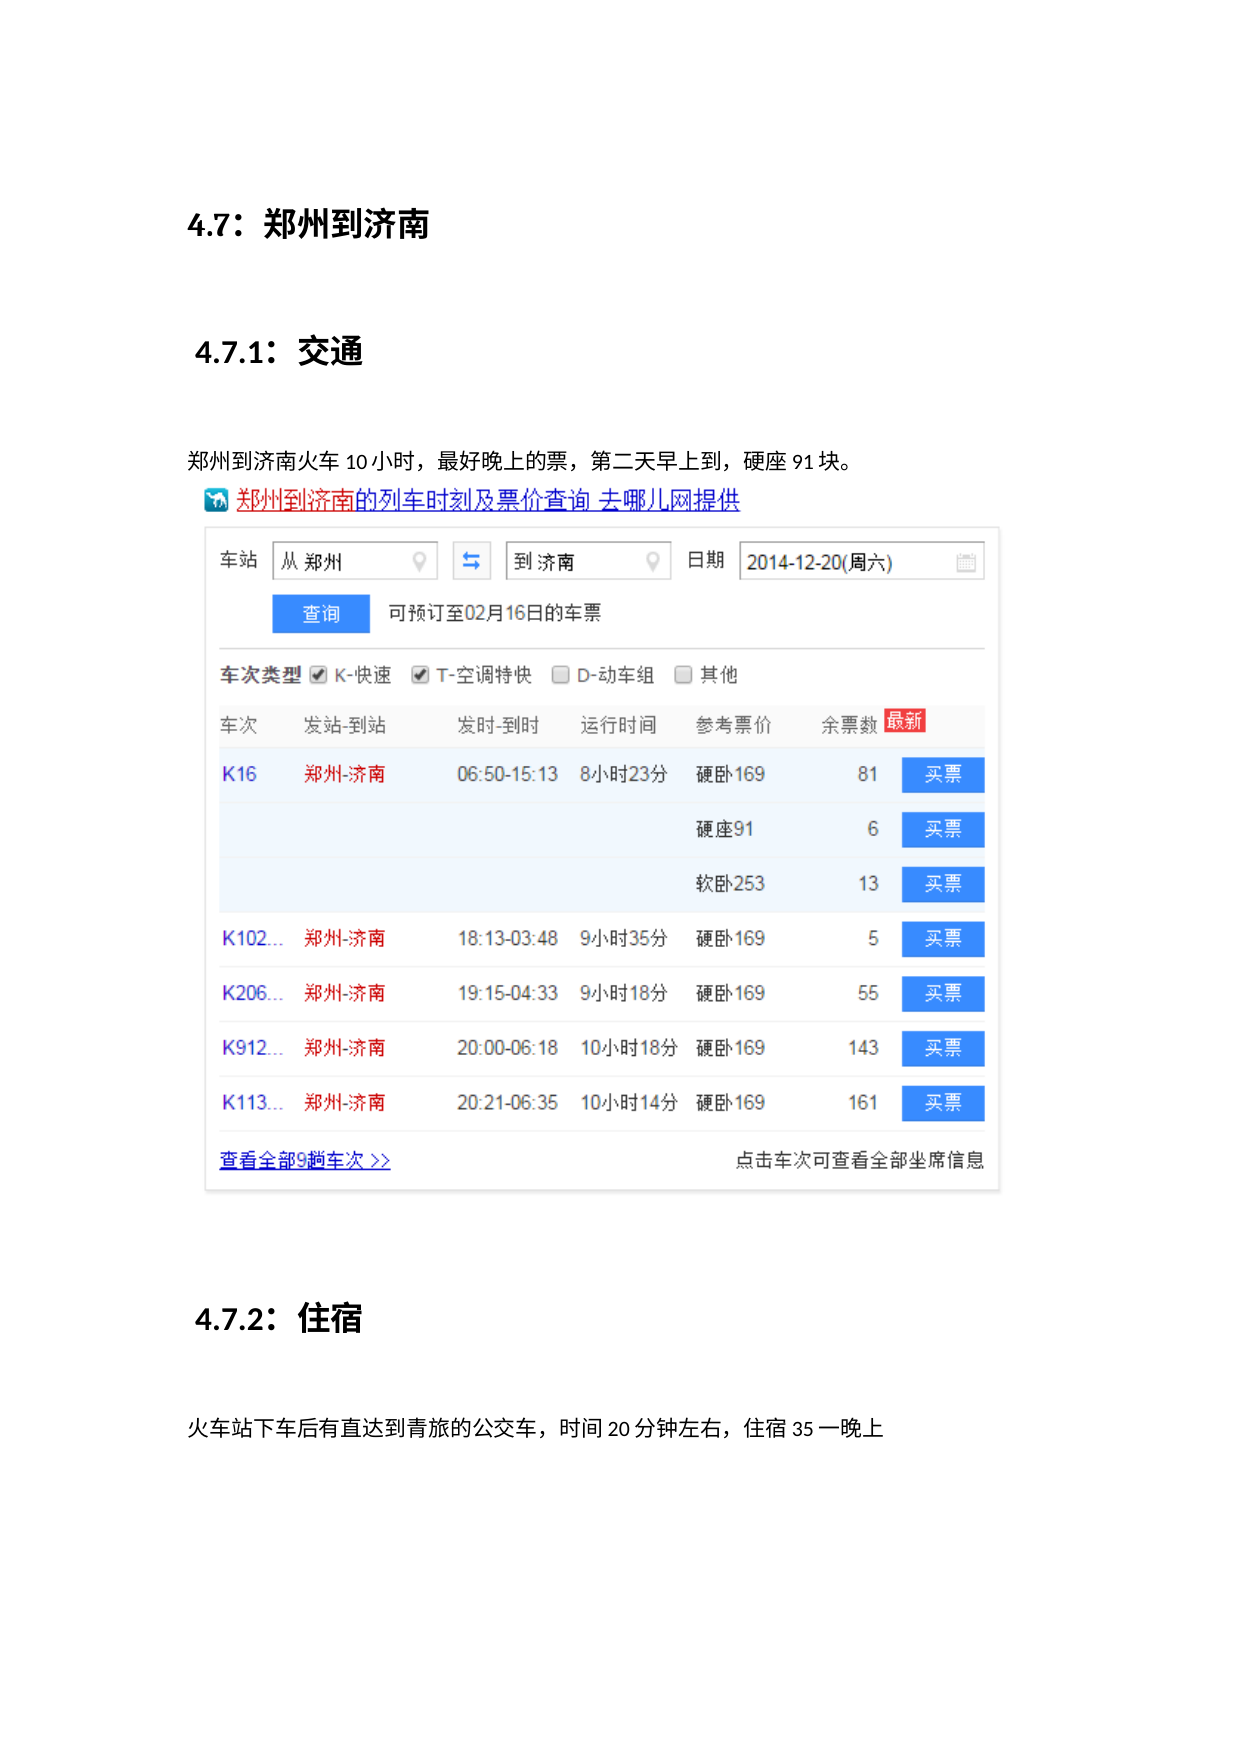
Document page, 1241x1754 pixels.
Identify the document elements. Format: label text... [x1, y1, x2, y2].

subtitle 4.7.2：住宿 [187, 1283, 1053, 1348]
text 火车站下车后有直达到青旅的公交车，时间20分钟左右，住宿35一晚上 [187, 1410, 1053, 1443]
subtitle 4.7：郑州到济南 [187, 189, 1053, 254]
text 郑州到济南火车10小时，最好晚上的票，第二天早上到，硬座91块。 [187, 443, 1053, 475]
subtitle 4.7.1：交通 [187, 316, 1053, 381]
picture [187, 475, 1053, 1197]
